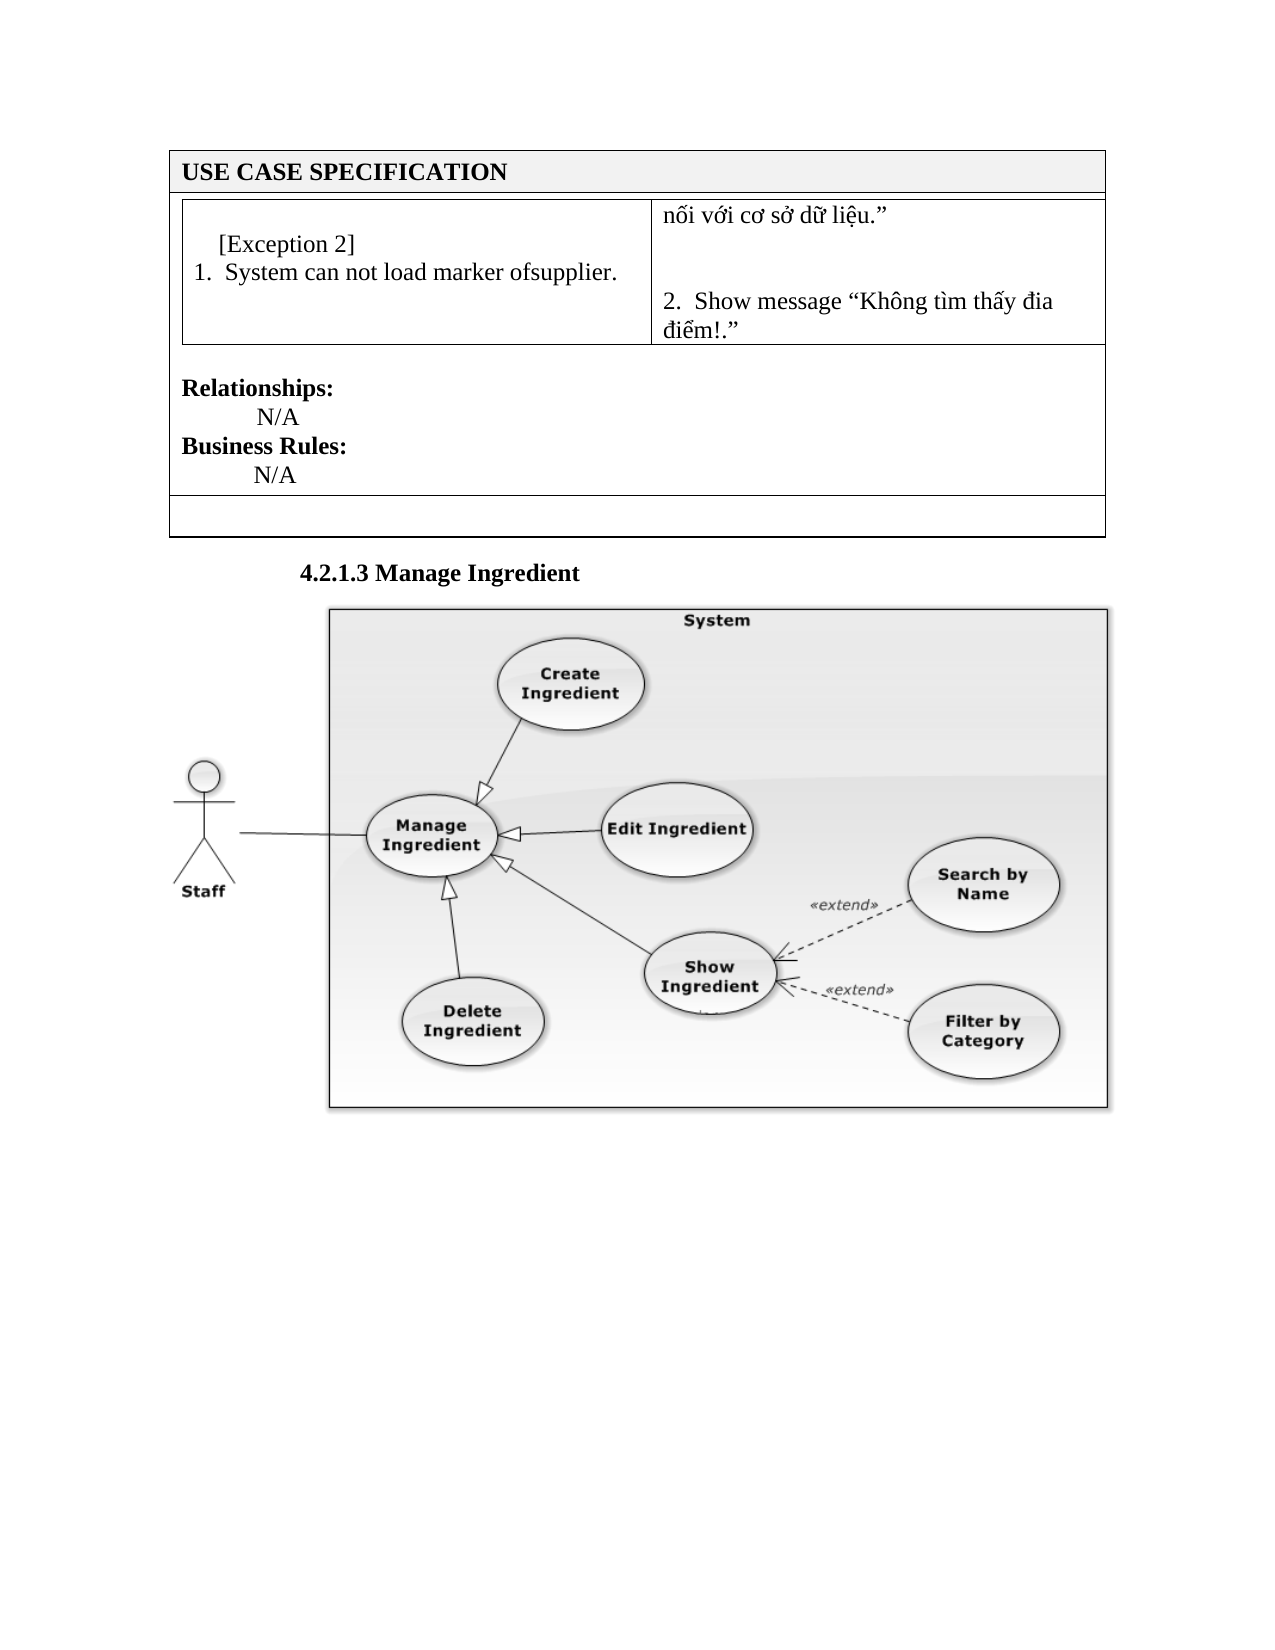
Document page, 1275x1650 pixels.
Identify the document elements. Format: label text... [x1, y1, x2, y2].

table_cell [170, 496, 1105, 536]
picture [150, 591, 1125, 1126]
subtitle 4.2.1.3 Manage Ingredient [300, 558, 1125, 587]
table_header USE CASE SPECIFICATION [170, 151, 1105, 192]
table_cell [170, 193, 1105, 494]
